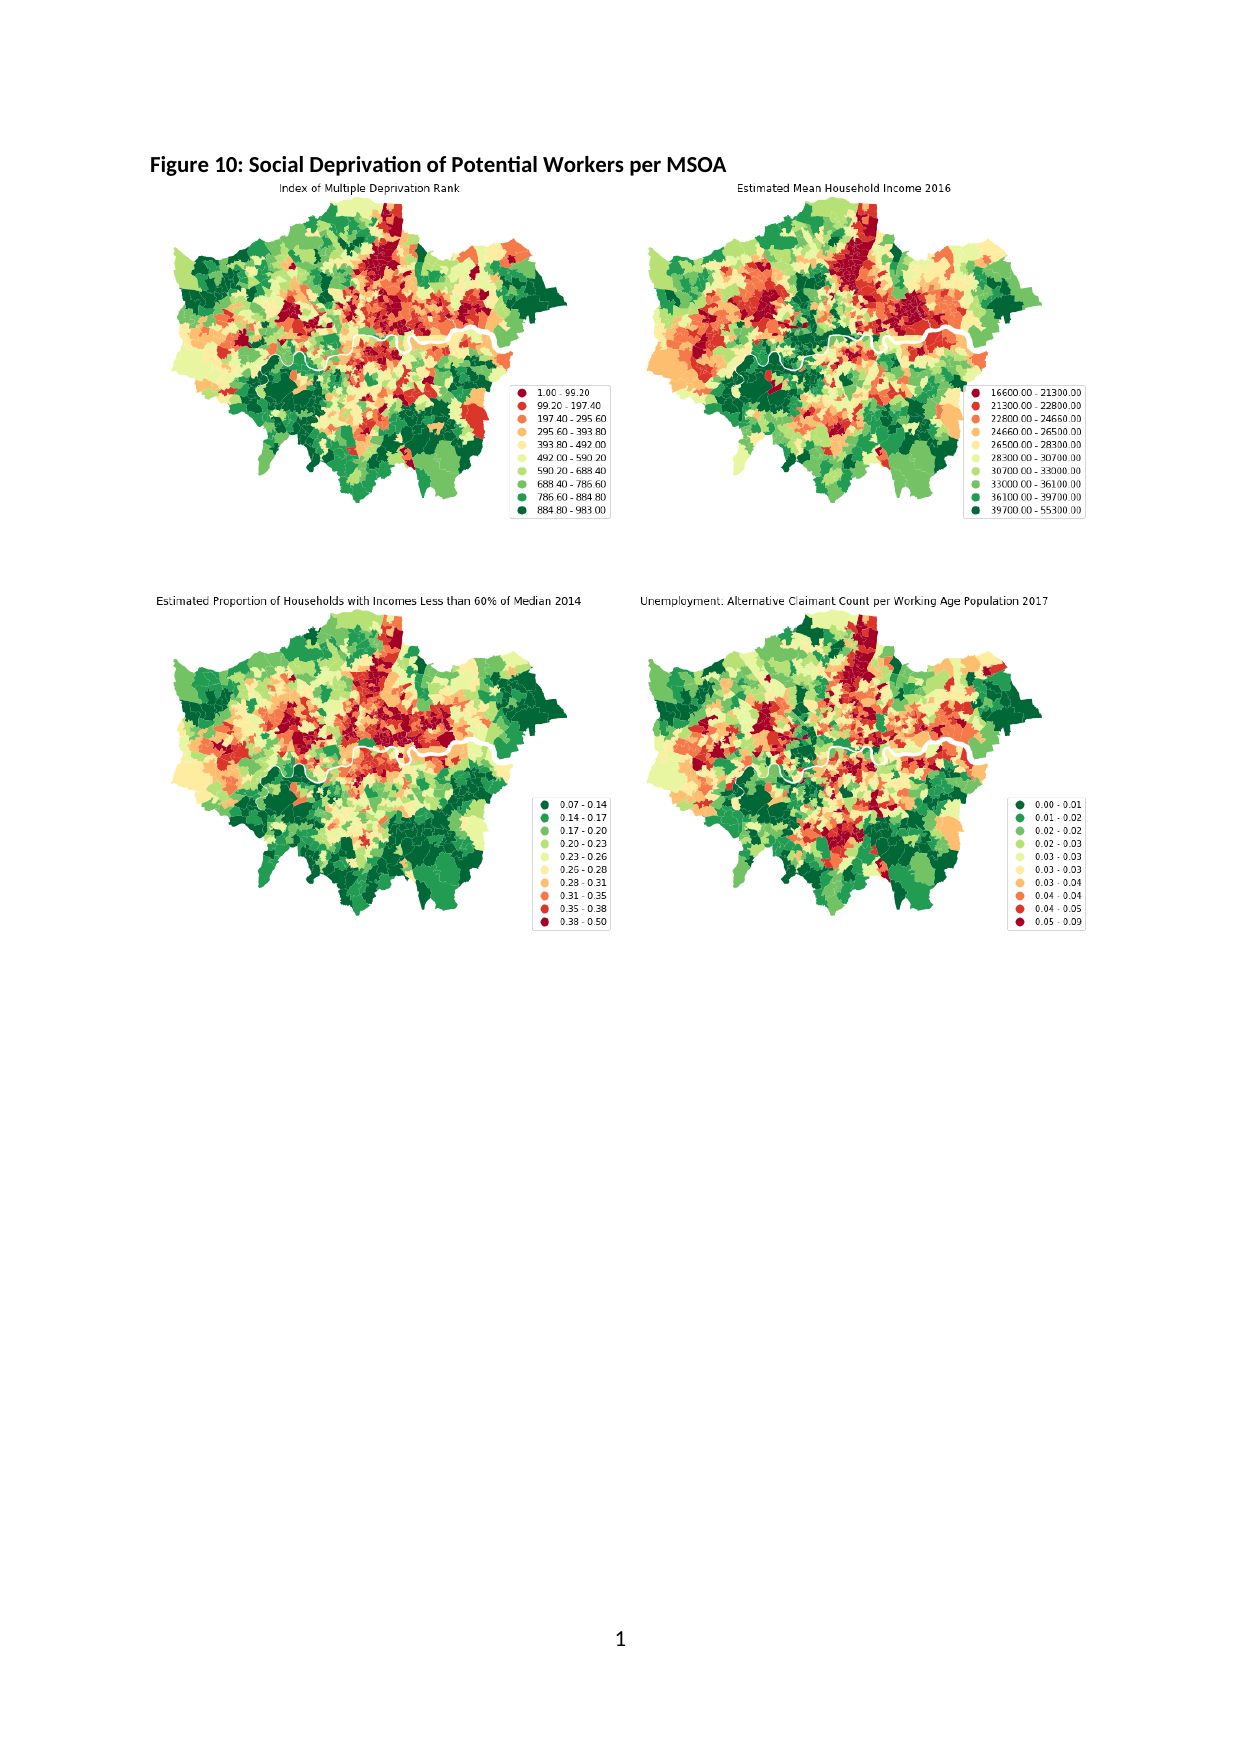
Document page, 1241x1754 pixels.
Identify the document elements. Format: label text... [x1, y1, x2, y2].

text Figure 10: Social Deprivation of Potential Workers per MSOA [150, 150, 1090, 178]
picture [150, 178, 1091, 936]
